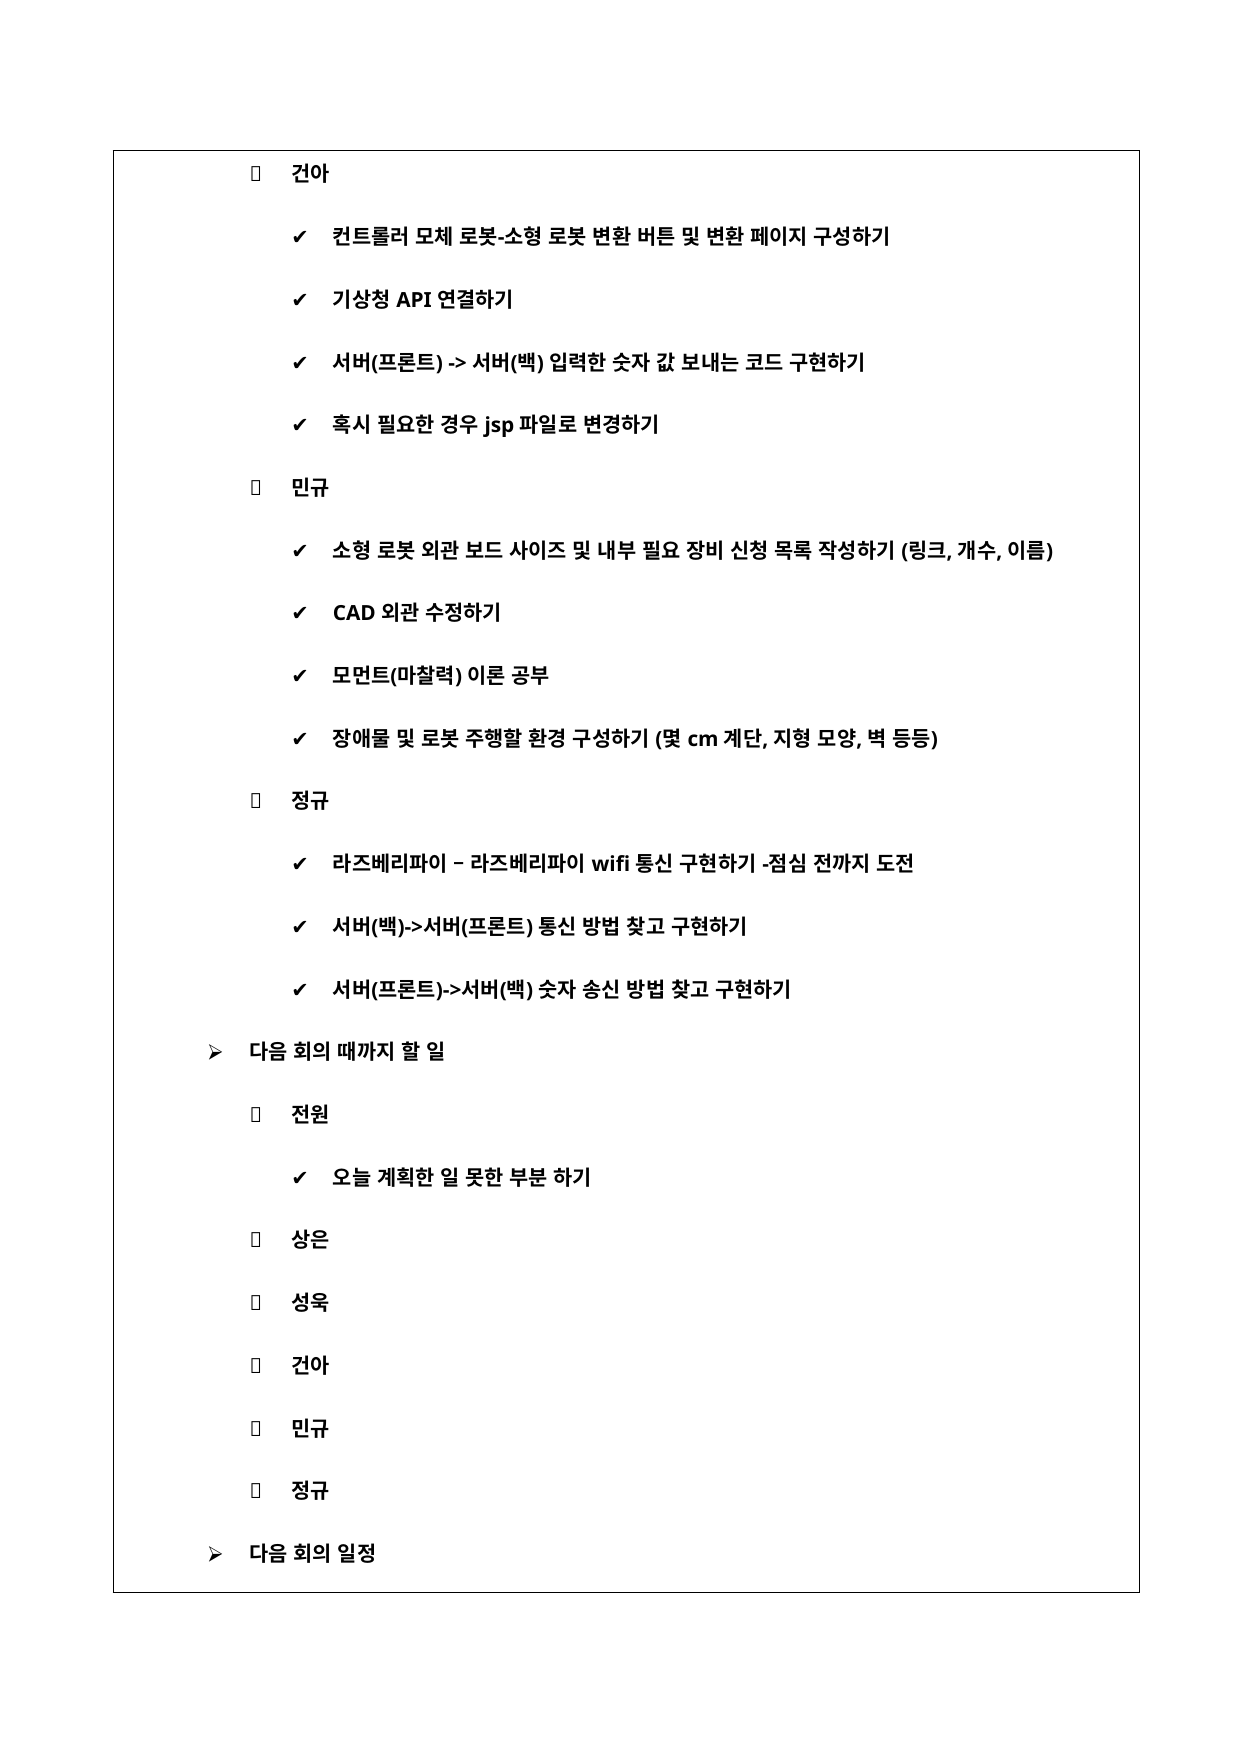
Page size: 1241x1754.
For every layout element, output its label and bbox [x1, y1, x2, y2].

table_cell [114, 151, 1139, 1592]
